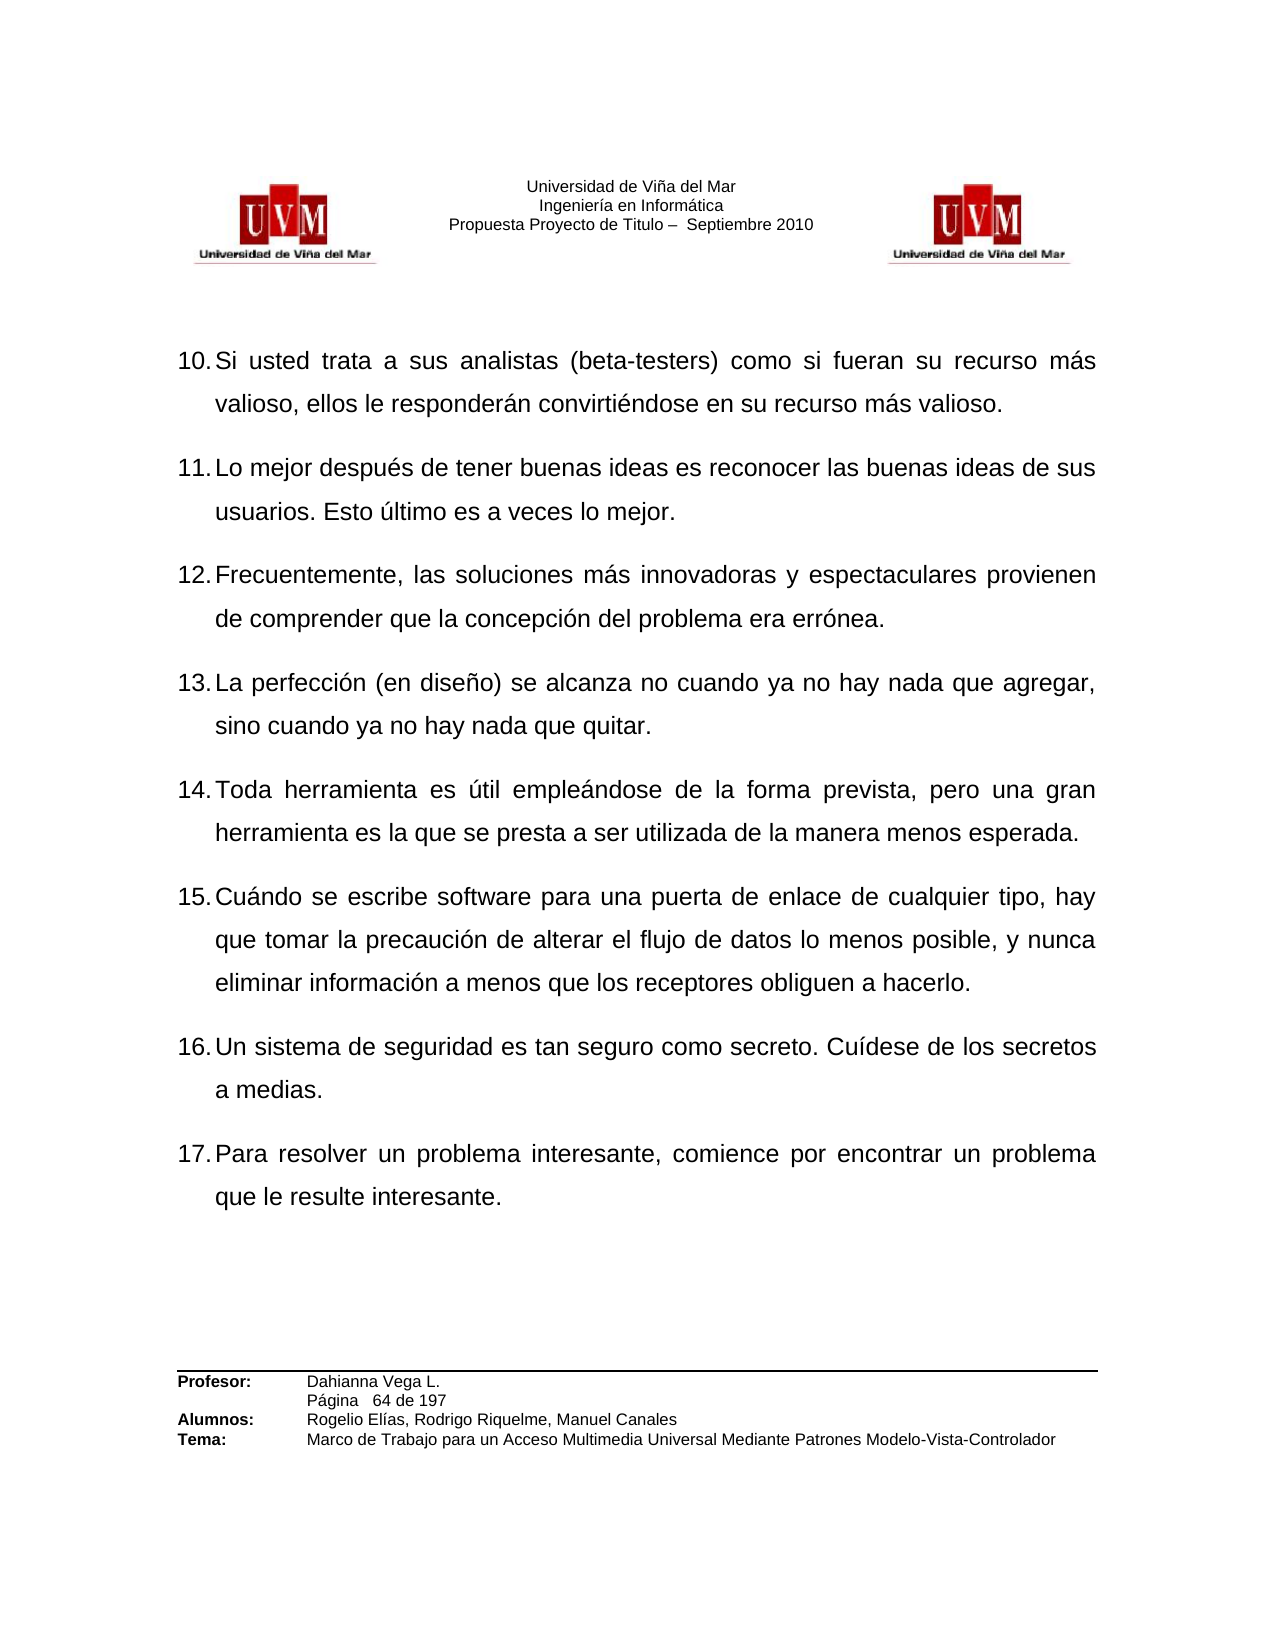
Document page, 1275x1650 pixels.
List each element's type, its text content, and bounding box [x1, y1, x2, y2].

list La perfección (en diseño) se alcanza no cuando ya no hay nada que agregar, sino cuando ya no hay nada que quitar. [177, 668, 1098, 739]
list Siusted trata a sus analistas (beta-testers) como si fueran su recurso más valioso, ellos le responderán convirtiéndose en su recurso más valioso. [177, 346, 1098, 418]
list Un sistema de seguridad es tan seguro como secreto. Cuídese de los secretos a medias. [177, 1032, 1098, 1104]
list Lo mejor después de tener buenas ideas es reconocer las buenas ideas de sus usuarios. Estoúltimoes a veces lo mejor. [177, 453, 1098, 525]
list Frecuentemente, las soluciones más innovadoras y espectaculares provienen de comprender que la concepción del problema era errónea. [177, 561, 1098, 632]
list Para resolver un problema interesante, comience por encontrar un problema que le resulte interesante. [177, 1139, 1098, 1211]
picture [177, 176, 390, 267]
picture [871, 176, 1084, 267]
list Toda herramienta es útil empleándose de la forma prevista, pero una gran herramienta es la que se presta a ser utilizada de la manera menos esperada. [177, 775, 1098, 847]
list Cuándo se escribe software para una puerta de enlace de cualquier tipo, hay que tomar la precaución de alterar el flujo de datos lo menos posible, y nunca eliminar información a menos que los receptores obliguen a hacerlo. [177, 882, 1098, 997]
